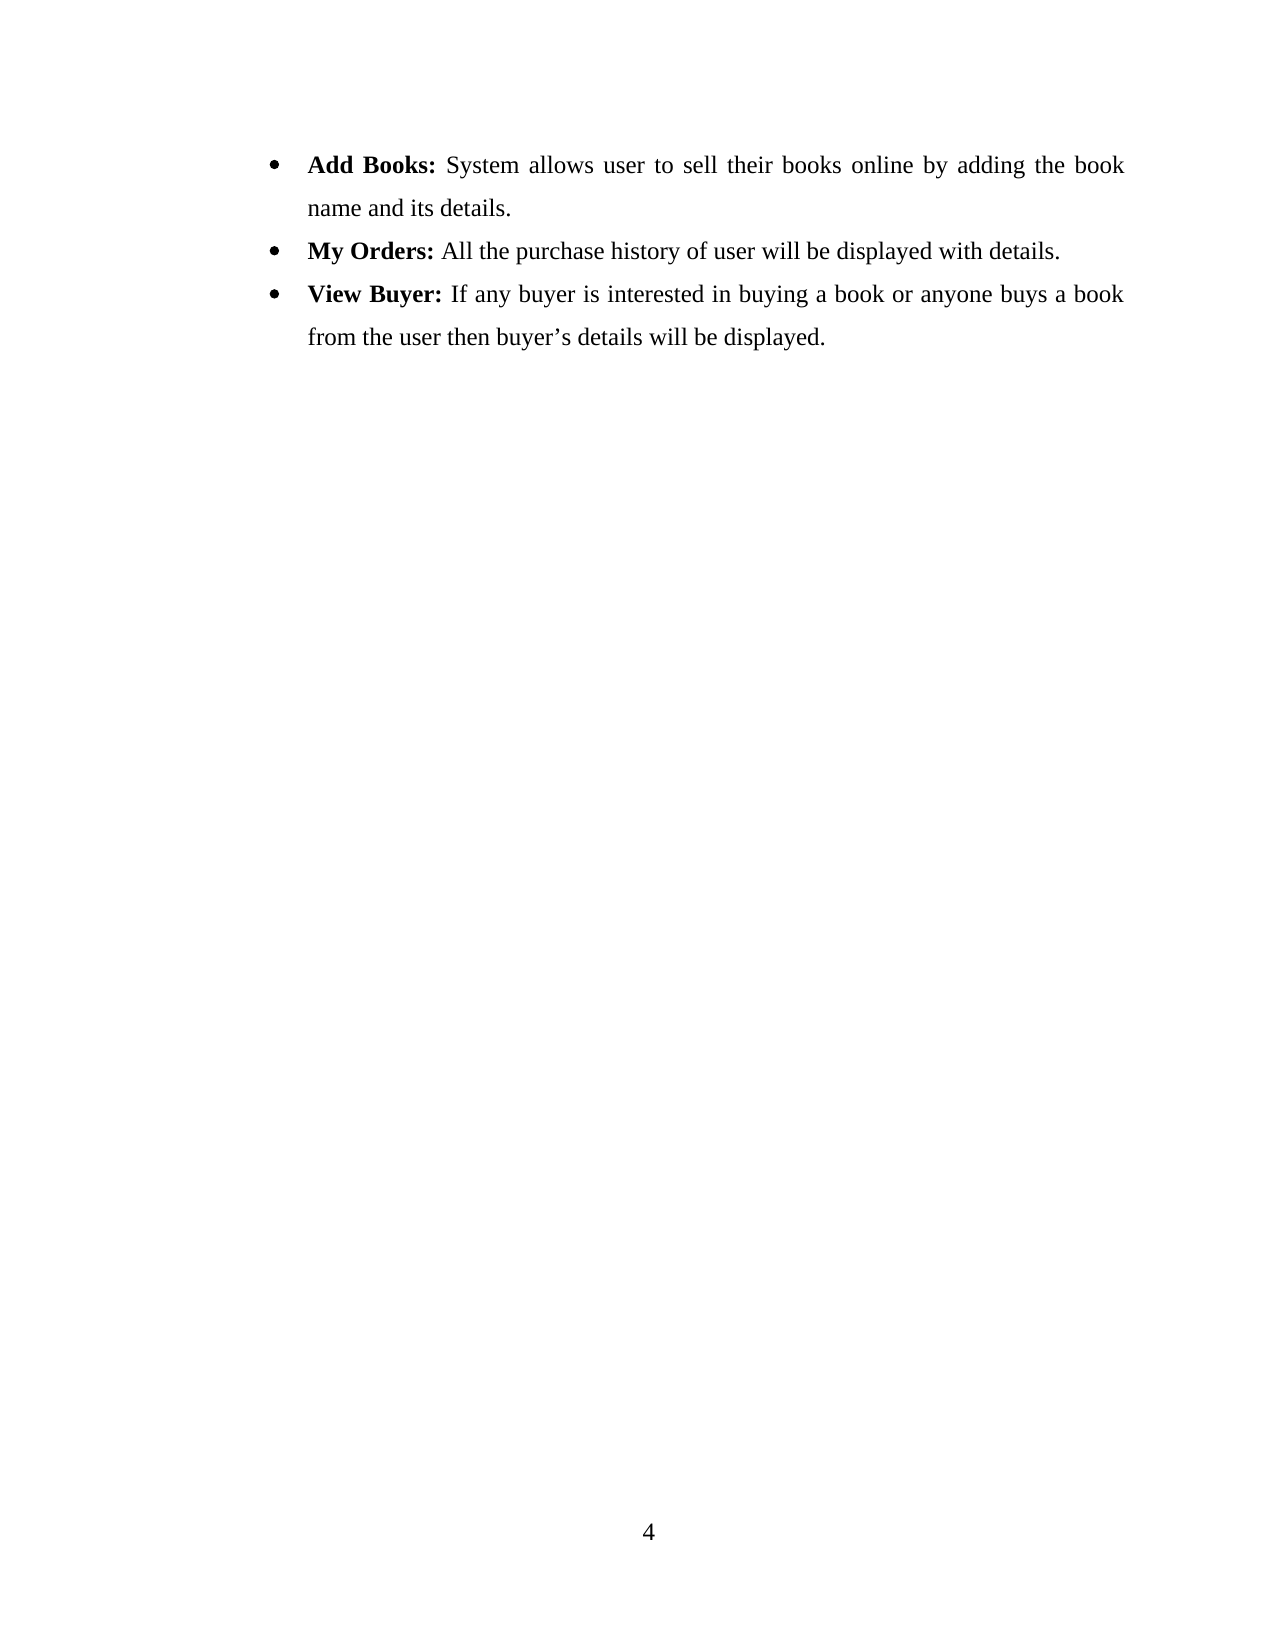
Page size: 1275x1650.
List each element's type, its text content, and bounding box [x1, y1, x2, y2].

list Add Books: System allows user to sell their books online by adding the book name and its details. [270, 150, 1125, 222]
list My Orders: All the purchase history of user will be displayed with details. [270, 236, 1125, 265]
list View Buyer: If any buyer is interested in buying a book or anyone buys a book from the user then buyer’s details will be displayed. [270, 279, 1125, 351]
